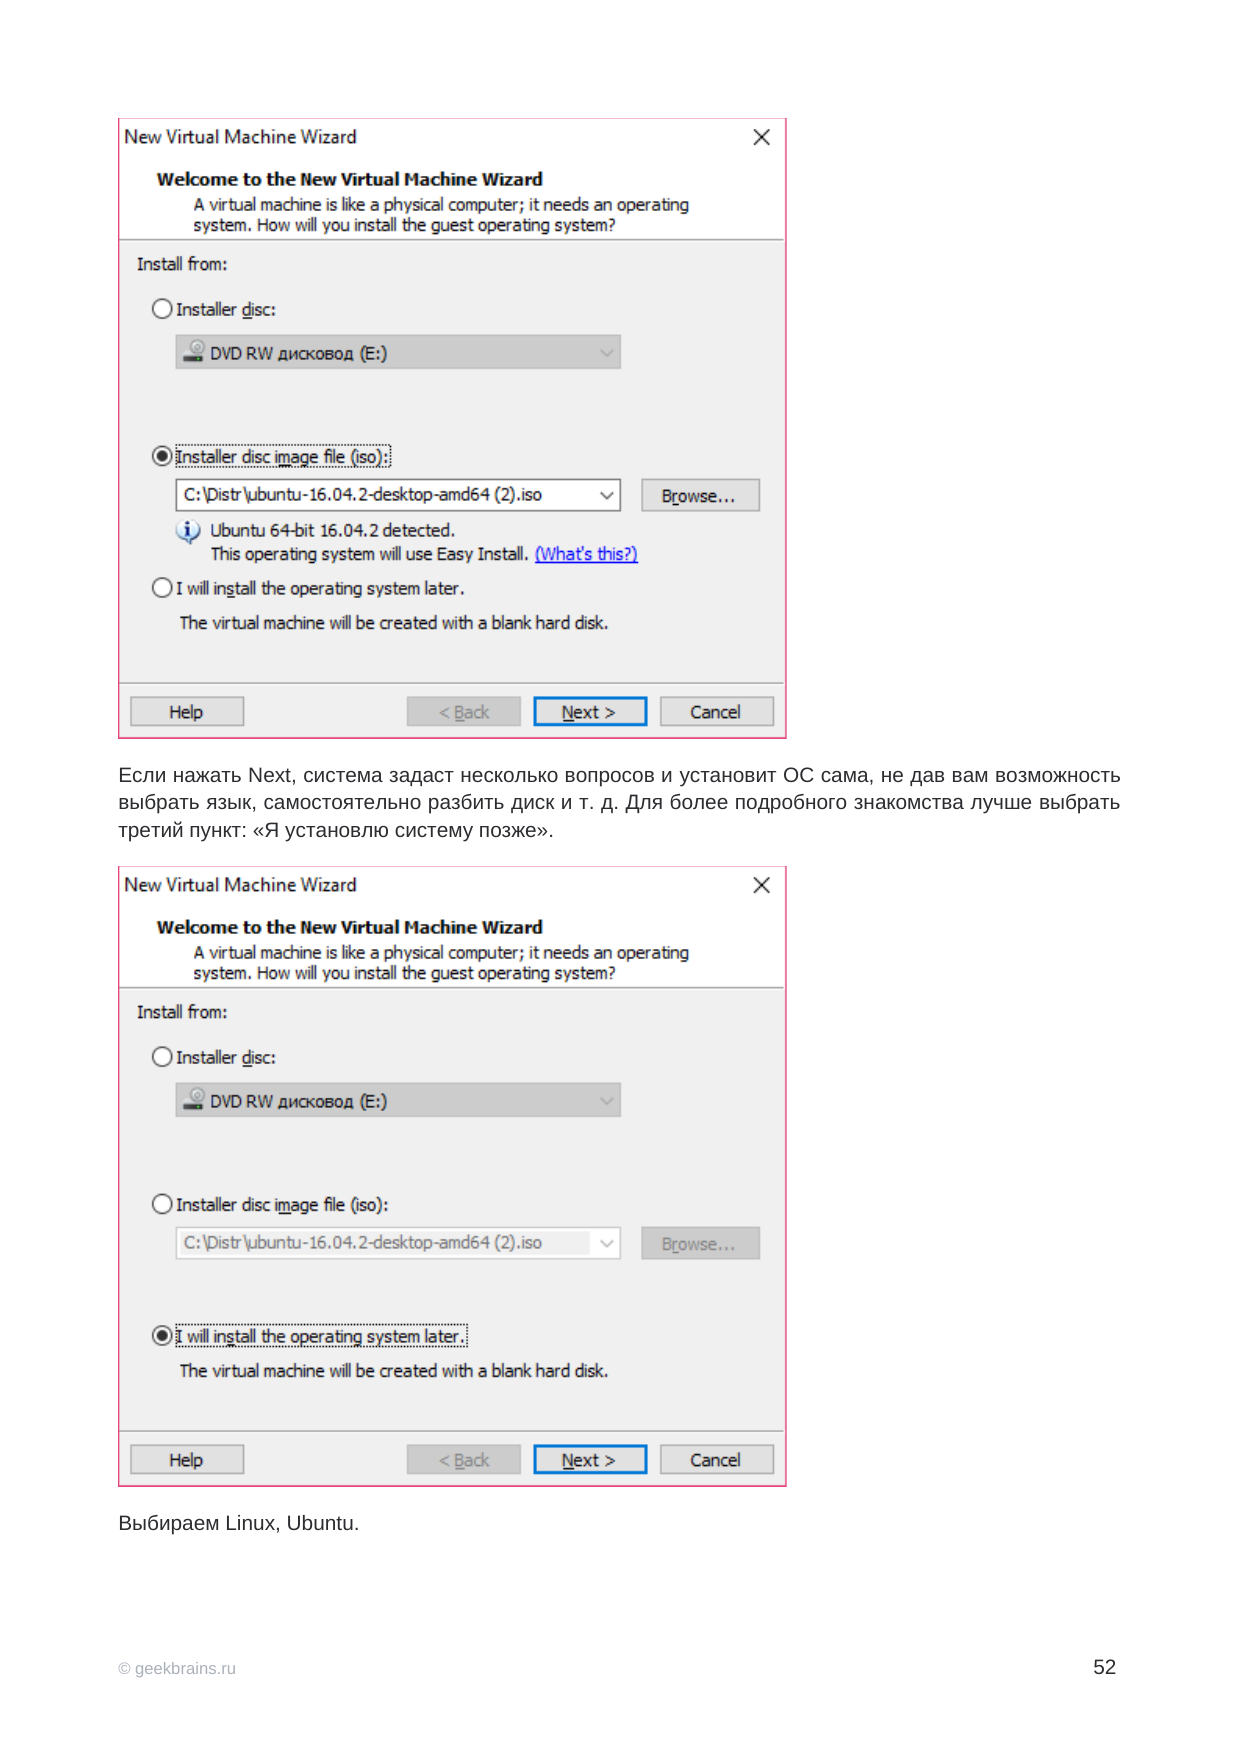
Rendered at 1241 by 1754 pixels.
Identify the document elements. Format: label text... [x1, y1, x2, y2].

text Выбираем Linux, Ubuntu. [118, 1511, 1122, 1535]
text Если нажать Next, система задаст несколько вопросов и установит ОС сама, не дав вам возможность выбрать язык, самостоятельно разбить диск и т. д. Для более подробного знакомства лучше выбрать третий пункт: «Я установлю систему позже». [118, 763, 1122, 842]
picture [118, 118, 787, 739]
picture [118, 866, 787, 1487]
